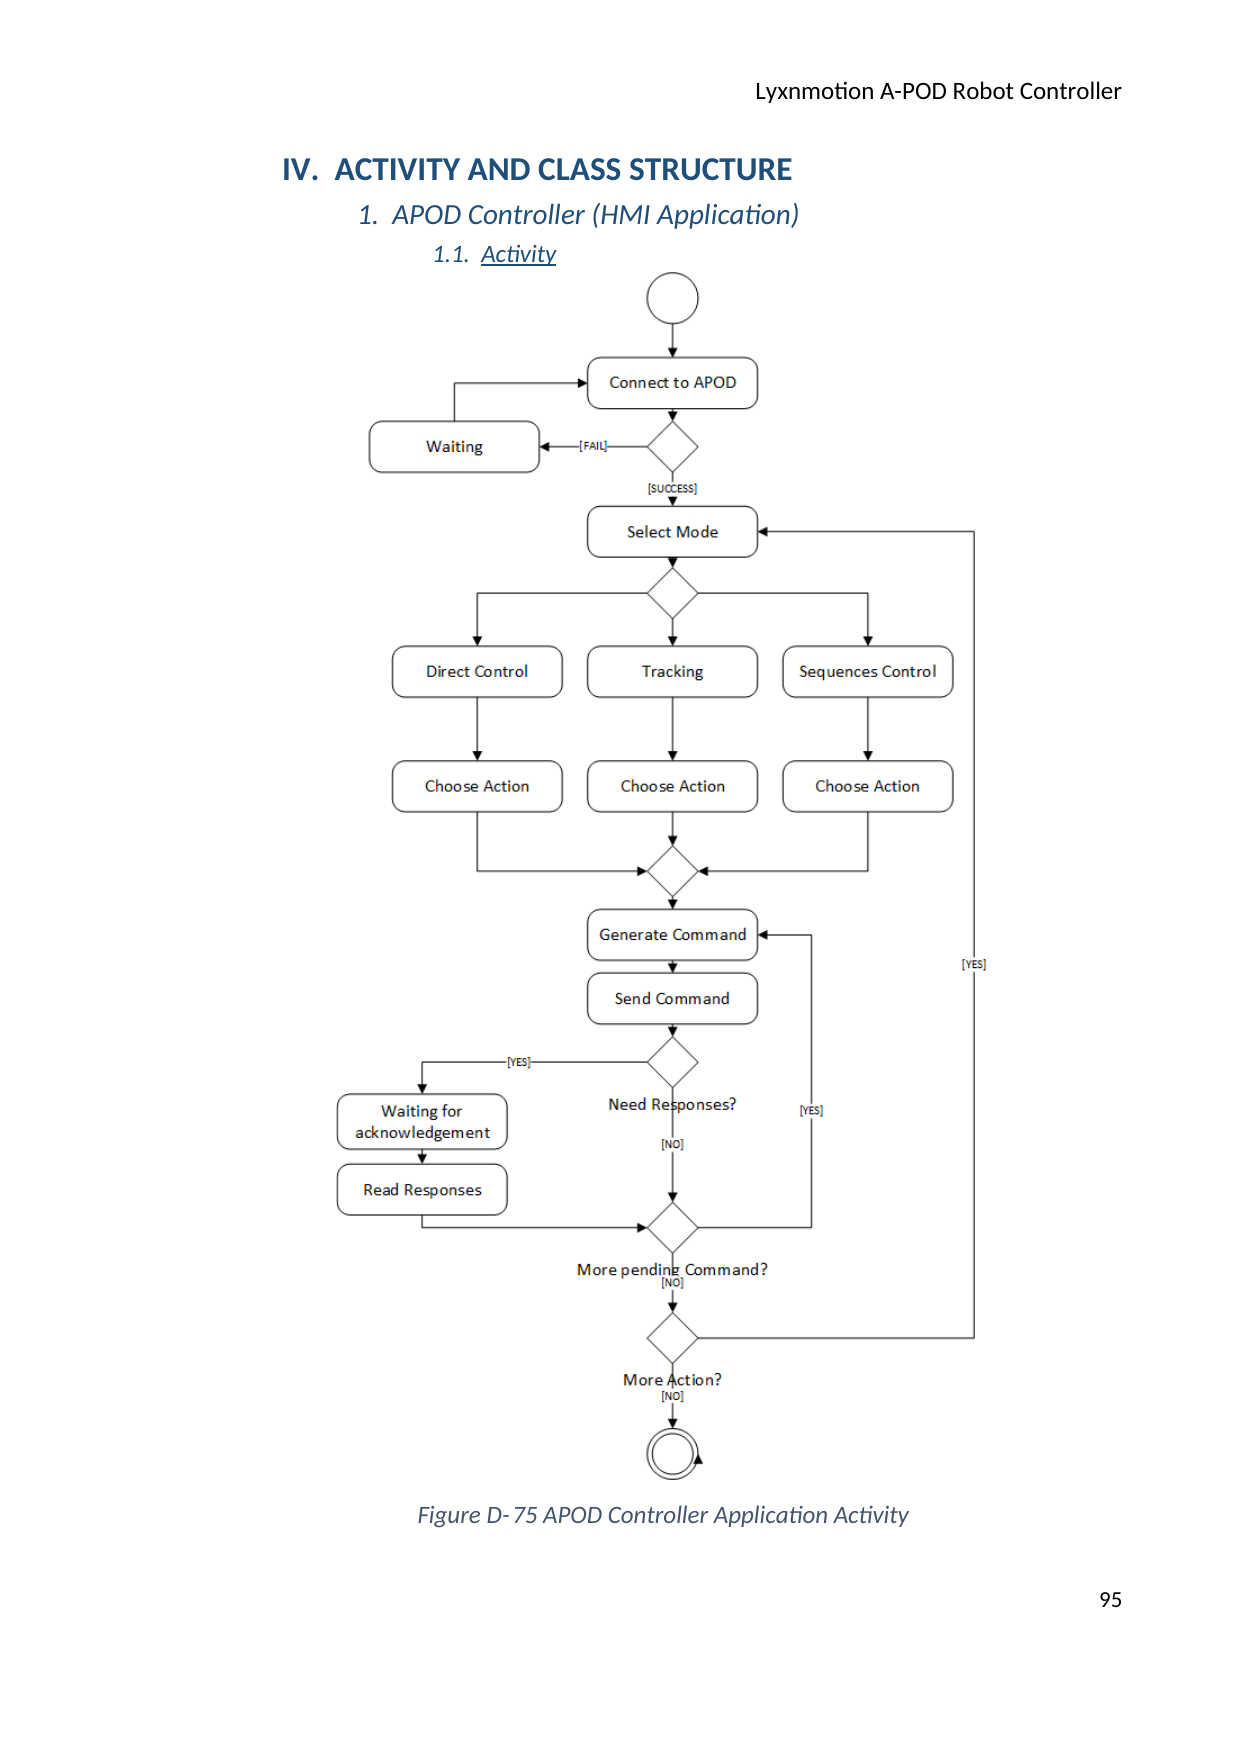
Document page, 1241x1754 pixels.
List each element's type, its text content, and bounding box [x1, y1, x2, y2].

subtitle APOD Controller (HMI Application) [357, 196, 1122, 231]
text Figure D-43 APOD Controller Application Activity [207, 1499, 1122, 1530]
subtitle Activity [432, 238, 1122, 269]
picture [336, 271, 993, 1481]
subtitle ACTIVITY AND CLASS STRUCTURE [282, 148, 1122, 188]
